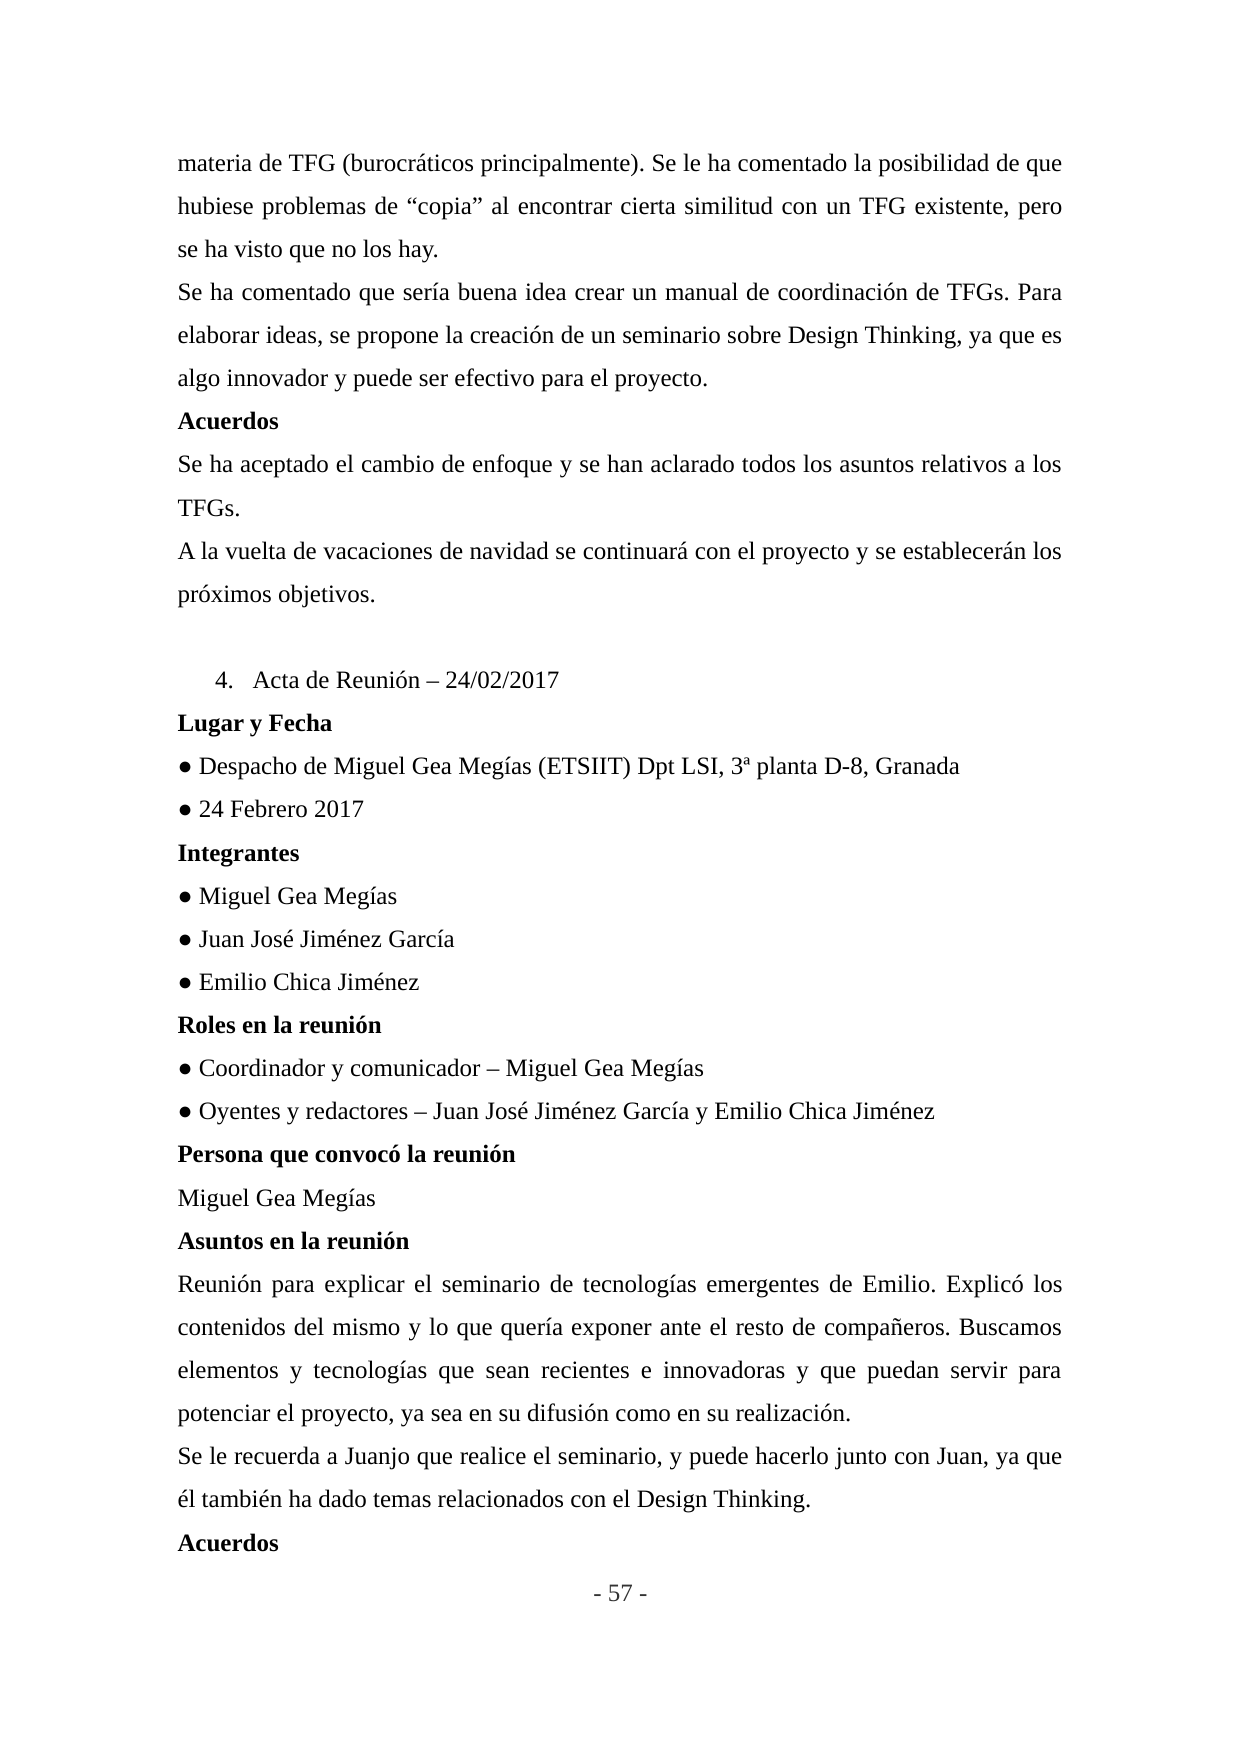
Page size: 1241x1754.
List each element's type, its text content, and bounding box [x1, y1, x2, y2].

text Acuerdos [177, 406, 1063, 435]
text Persona que convocó la reunión [177, 1139, 1063, 1168]
text ● Juan José Jiménez García [177, 924, 1063, 953]
text Integrantes [177, 838, 1063, 866]
list Acta de Reunión – 24/02/2017 [215, 665, 1063, 694]
text Asuntos en la reunión [177, 1226, 1063, 1254]
text ● Miguel Gea Megías [177, 881, 1063, 909]
text Se ha comentado que sería buena idea crear un manual de coordinación de TFGs. Para elaborar ideas, se propone la creación de un seminario sobre Design Thinking, ya que es algo innovador y puede ser efectivo para el proyecto. [177, 277, 1063, 392]
text Se ha aceptado el cambio de enfoque y se han aclarado todos los asuntos relativos a los TFGs. [177, 449, 1063, 521]
text Miguel Gea Megías [177, 1183, 1063, 1211]
text Roles en la reunión [177, 1010, 1063, 1039]
text ● Coordinador y comunicador – Miguel Gea Megías [177, 1053, 1063, 1082]
text Reunión para explicar el seminario de tecnologías emergentes de Emilio. Explicó los contenidos del mismo y lo que quería exponer ante el resto de compañeros. Buscamos elementos y tecnologías que sean recientes e innovadoras y que puedan servir para potenciar el proyecto, ya sea en su difusión como en su realización. [177, 1269, 1063, 1427]
text ● Oyentes y redactores – Juan José Jiménez García y Emilio Chica Jiménez [177, 1096, 1063, 1125]
text Lugar y Fecha [177, 708, 1063, 737]
text ● 24 Febrero 2017 [177, 794, 1063, 823]
text A la vuelta de vacaciones de navidad se continuará con el proyecto y se establecerán los próximos objetivos. [177, 536, 1063, 608]
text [177, 148, 1063, 263]
text ● Despacho de Miguel Gea Megías (ETSIIT) Dpt LSI, 3ª planta D-8, Granada [177, 751, 1063, 780]
text Se le recuerda a Juanjo que realice el seminario, y puede hacerlo junto con Juan, ya que él también ha dado temas relacionados con el Design Thinking. [177, 1441, 1063, 1513]
text Acuerdos [177, 1528, 1063, 1556]
text ● Emilio Chica Jiménez [177, 967, 1063, 996]
